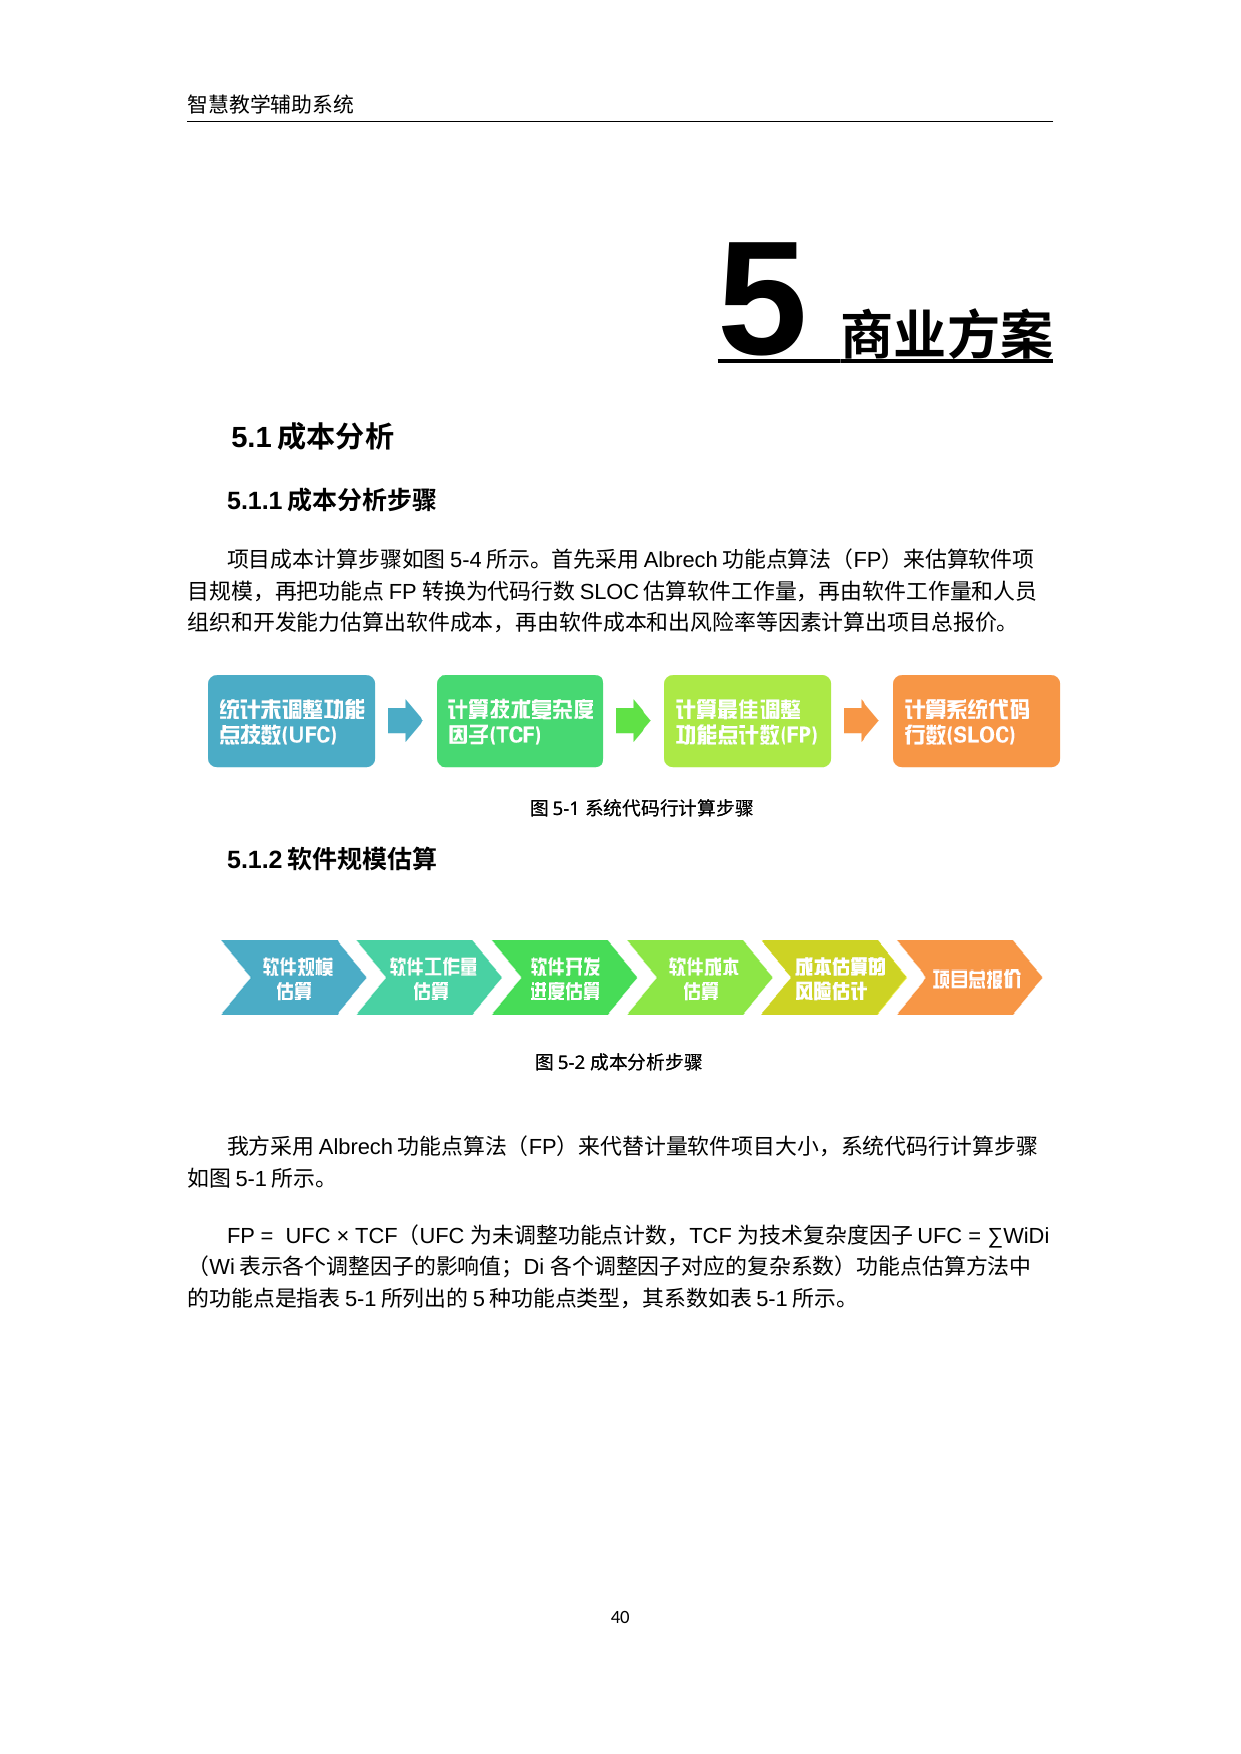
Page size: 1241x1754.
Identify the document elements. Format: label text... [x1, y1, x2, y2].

text 我方采用Albrech功能点算法（FP）来代替计量软件项目大小，系统代码行计算步骤如图5-1所示。 [187, 1129, 1053, 1193]
text FP = UFC × TCF（UFC 为未调整功能点计数，TCF 为技术复杂度因子UFC = ∑WiDi （Wi表示各个调整因子的影响值；Di 各个调整因子对应的复杂系数）功能点估算方法中的功能点是指表5-1所列出的5种功能点类型，其系数如表5-1所示。 [187, 1218, 1053, 1313]
text 5.1.1成本分析步骤 [187, 481, 1053, 517]
text 5商业方案 [224, 202, 1053, 388]
text 5.1.2软件规模估算 [187, 839, 1053, 876]
picture [209, 936, 1053, 1022]
text 5.1成本分析 [187, 413, 1053, 456]
text 项目成本计算步骤如图5-4所示。首先采用Albrech功能点算法（FP）来估算软件项目规模，再把功能点FP 转换为代码行数SLOC估算软件工作量，再由软件工作量和人员组织和开发能力估算出软件成本，再由软件成本和出风险率等因素计算出项目总报价。 [187, 542, 1053, 637]
picture [200, 671, 1066, 771]
